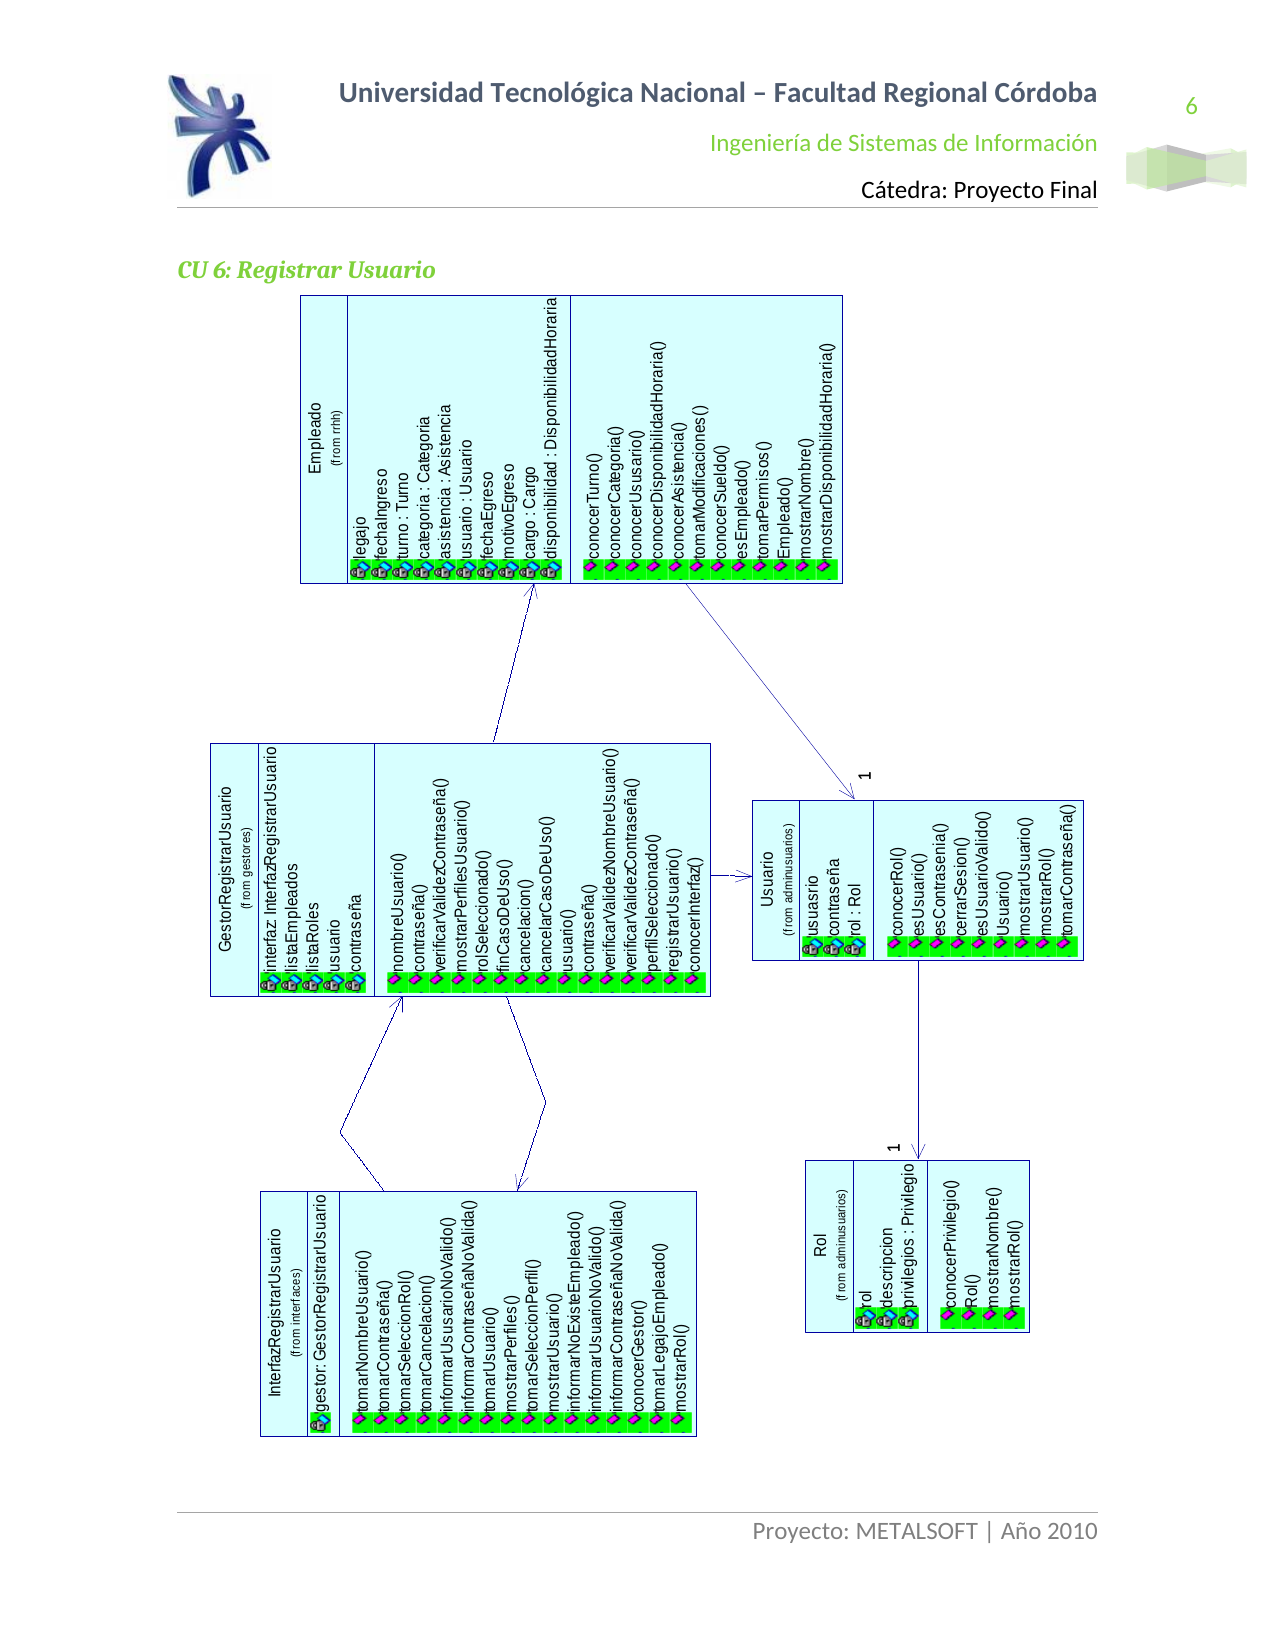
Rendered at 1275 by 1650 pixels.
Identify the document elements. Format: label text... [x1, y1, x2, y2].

picture [167, 74, 272, 199]
text CU 6: Registrar Usuario [177, 256, 1098, 284]
